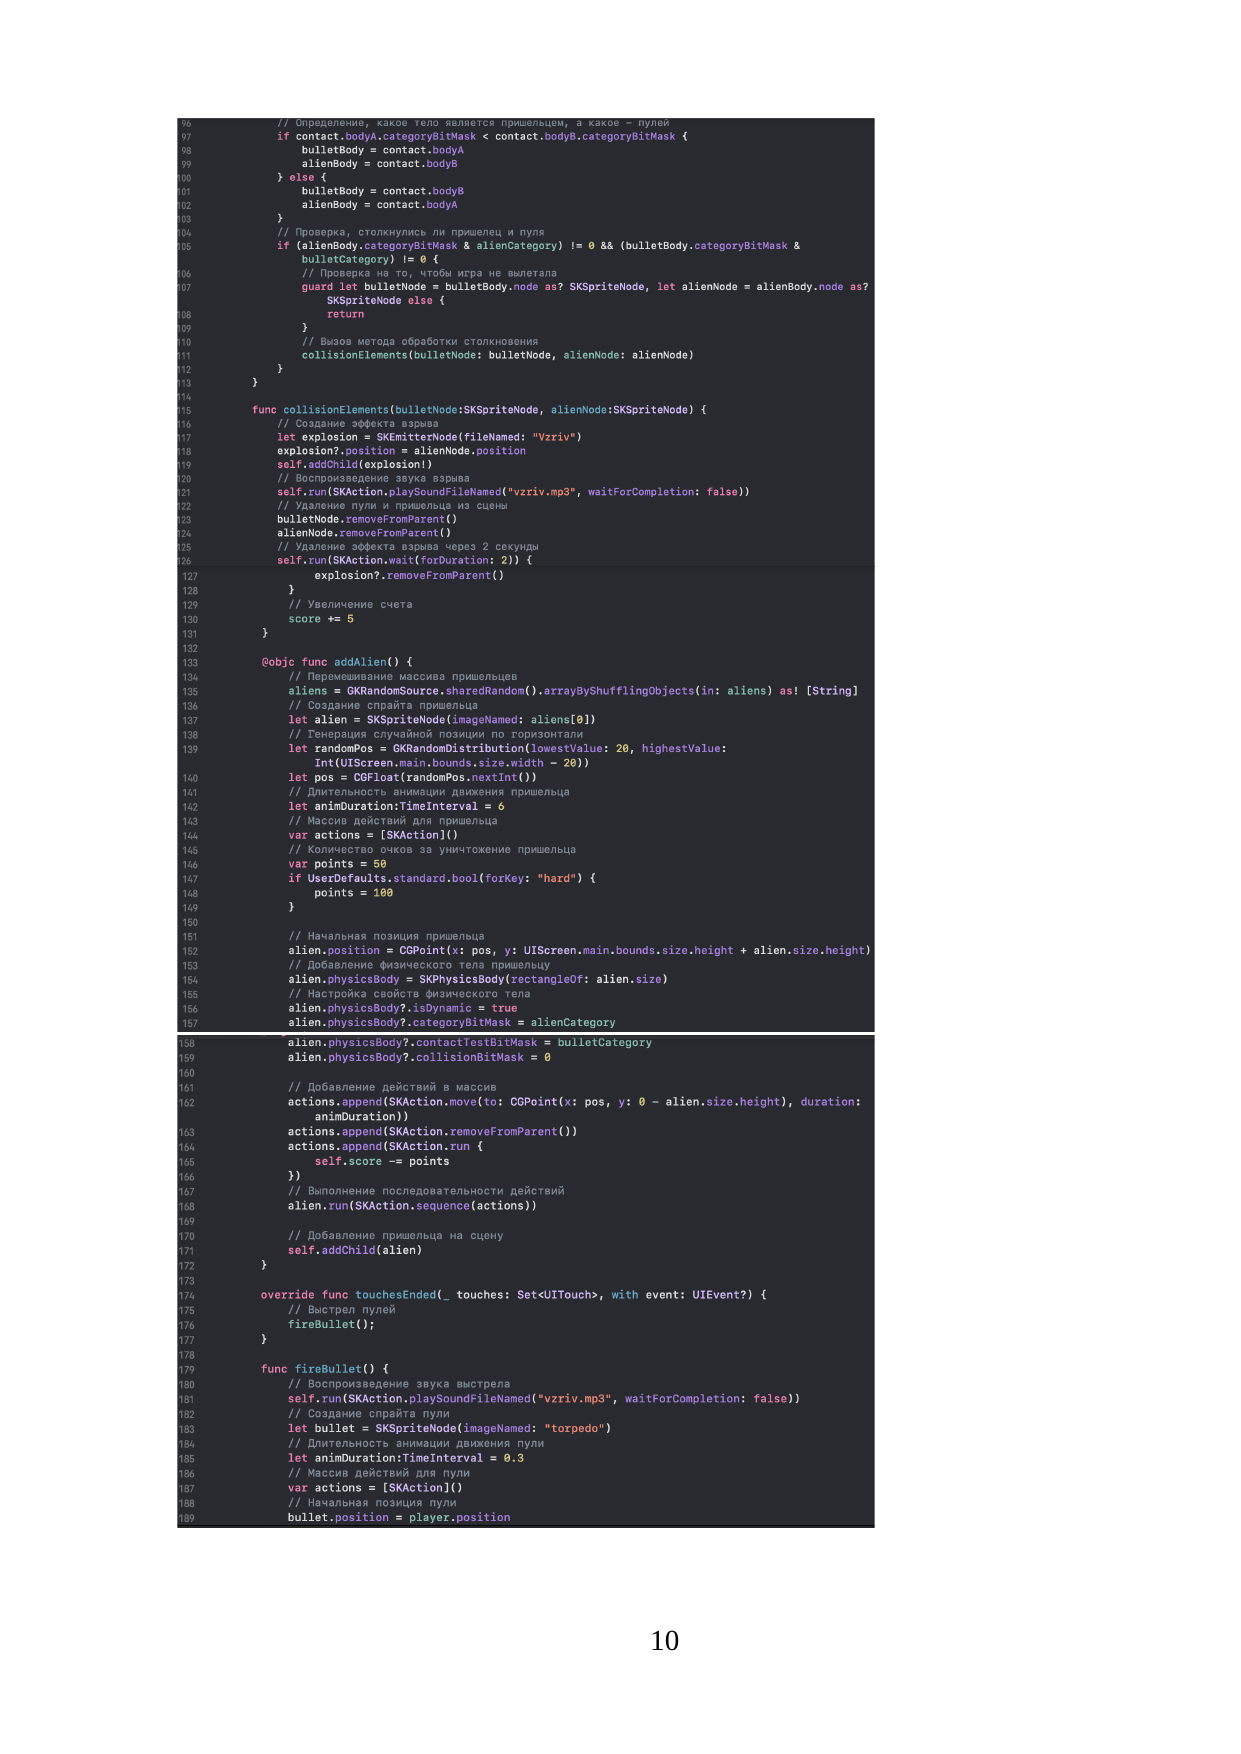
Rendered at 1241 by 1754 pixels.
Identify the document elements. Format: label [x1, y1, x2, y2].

picture [177, 118, 875, 1032]
picture [177, 1035, 875, 1528]
